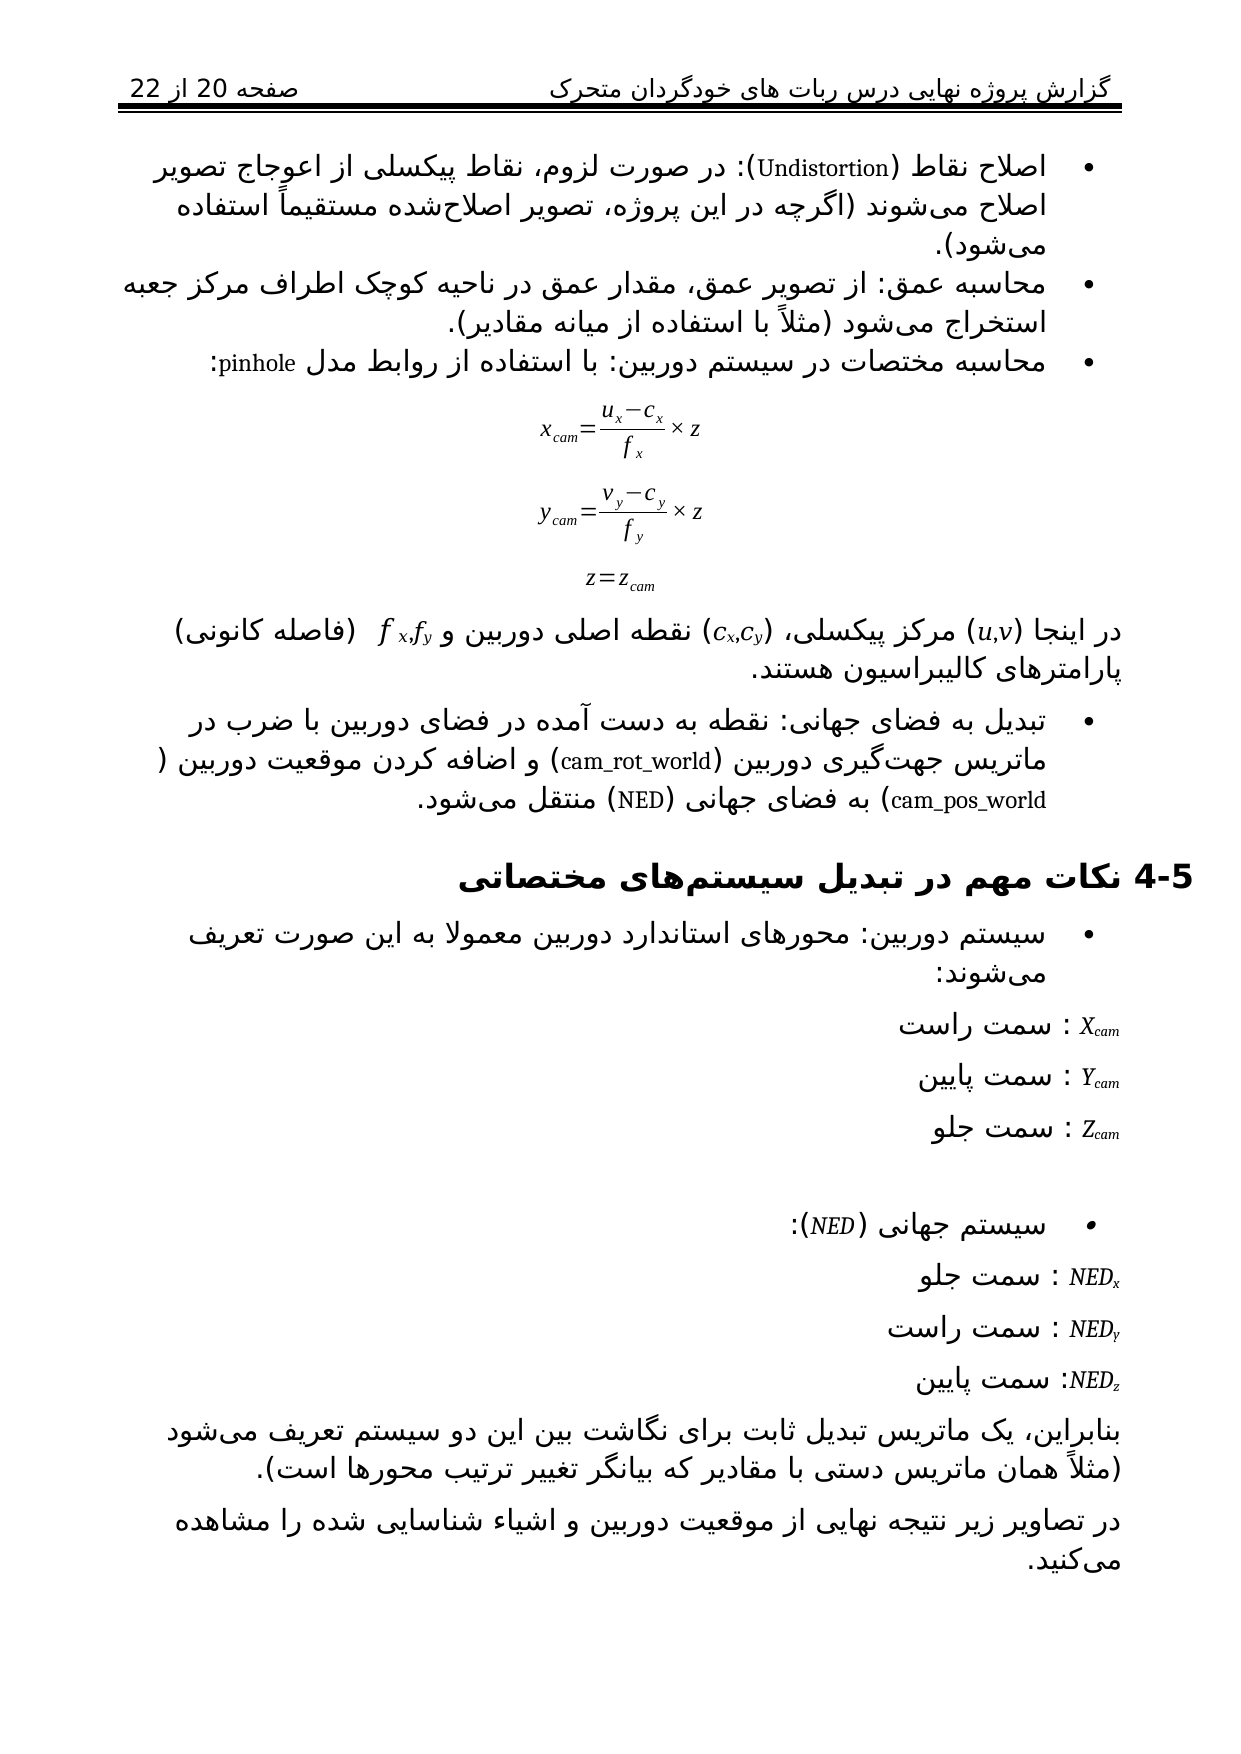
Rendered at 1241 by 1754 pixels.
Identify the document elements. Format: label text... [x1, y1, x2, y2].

text NEDz: سمت پایین [118, 1361, 1122, 1395]
text NEDy : سمت راست [118, 1310, 1122, 1344]
list محاسبه عمق: از تصویر عمق، مقدار عمق در ناحیه کوچک اطراف مرکز جعبه استخراج می‌شود (مثلاً با استفاده از میانه مقادیر). [118, 267, 1084, 339]
list محاسبه مختصات در سیستم دوربین: با استفاده از روابط مدل pinhole: [118, 344, 1084, 378]
list سیستم جهانی (NED): [118, 1207, 1084, 1241]
text Ycam : سمت پایین [118, 1059, 1122, 1093]
list اصلاح نقاط (Undistortion): در صورت لزوم، نقاط پیکسلی از اعوجاج تصویر اصلاح می‌شوند (اگرچه در این پروژه، تصویر اصلاح‌شده مستقیماً استفاده می‌شود). [118, 150, 1084, 262]
list تبدیل به فضای جهانی: نقطه به دست آمده در فضای دوربین با ضرب در ماتریس جهت‌گیری دوربین (cam_rot_world) و اضافه کردن موقعیت دوربین (cam_pos_world) به فضای جهانی (NED) منتقل می‌شود. [118, 703, 1084, 815]
list سیستم دوربین: محورهای استاندارد دوربین معمولا به این صورت تعریف می‌شوند: [118, 917, 1084, 990]
text Zcam : سمت جلو [118, 1110, 1122, 1144]
text بنابراین، یک ماتریس تبدیل ثابت برای نگاشت بین این دو سیستم تعریف می‌شود (مثلاً همان ماتریس دستی با مقادیر که بیانگر تغییر ترتیب محور‌ها است). [118, 1413, 1122, 1486]
text Xcam : سمت راست [118, 1007, 1122, 1041]
subtitle نکات مهم در تبدیل سیستم‌های مختصاتی [118, 858, 1122, 897]
text در تصاویر زیر نتیجه نهایی از موقعیت دوربین و اشیاء شناسایی شده را مشاهده می‌کنید. [118, 1503, 1122, 1576]
text NEDx : سمت جلو [118, 1258, 1122, 1292]
text در اینجا (𝑢,𝑣) مرکز پیکسلی، (𝑐𝑥,𝑐𝑦) نقطه اصلی دوربین و 𝑓𝑥,𝑓𝑦 (فاصله کانونی) پارامترهای کالیبراسیون هستند. [118, 613, 1122, 686]
